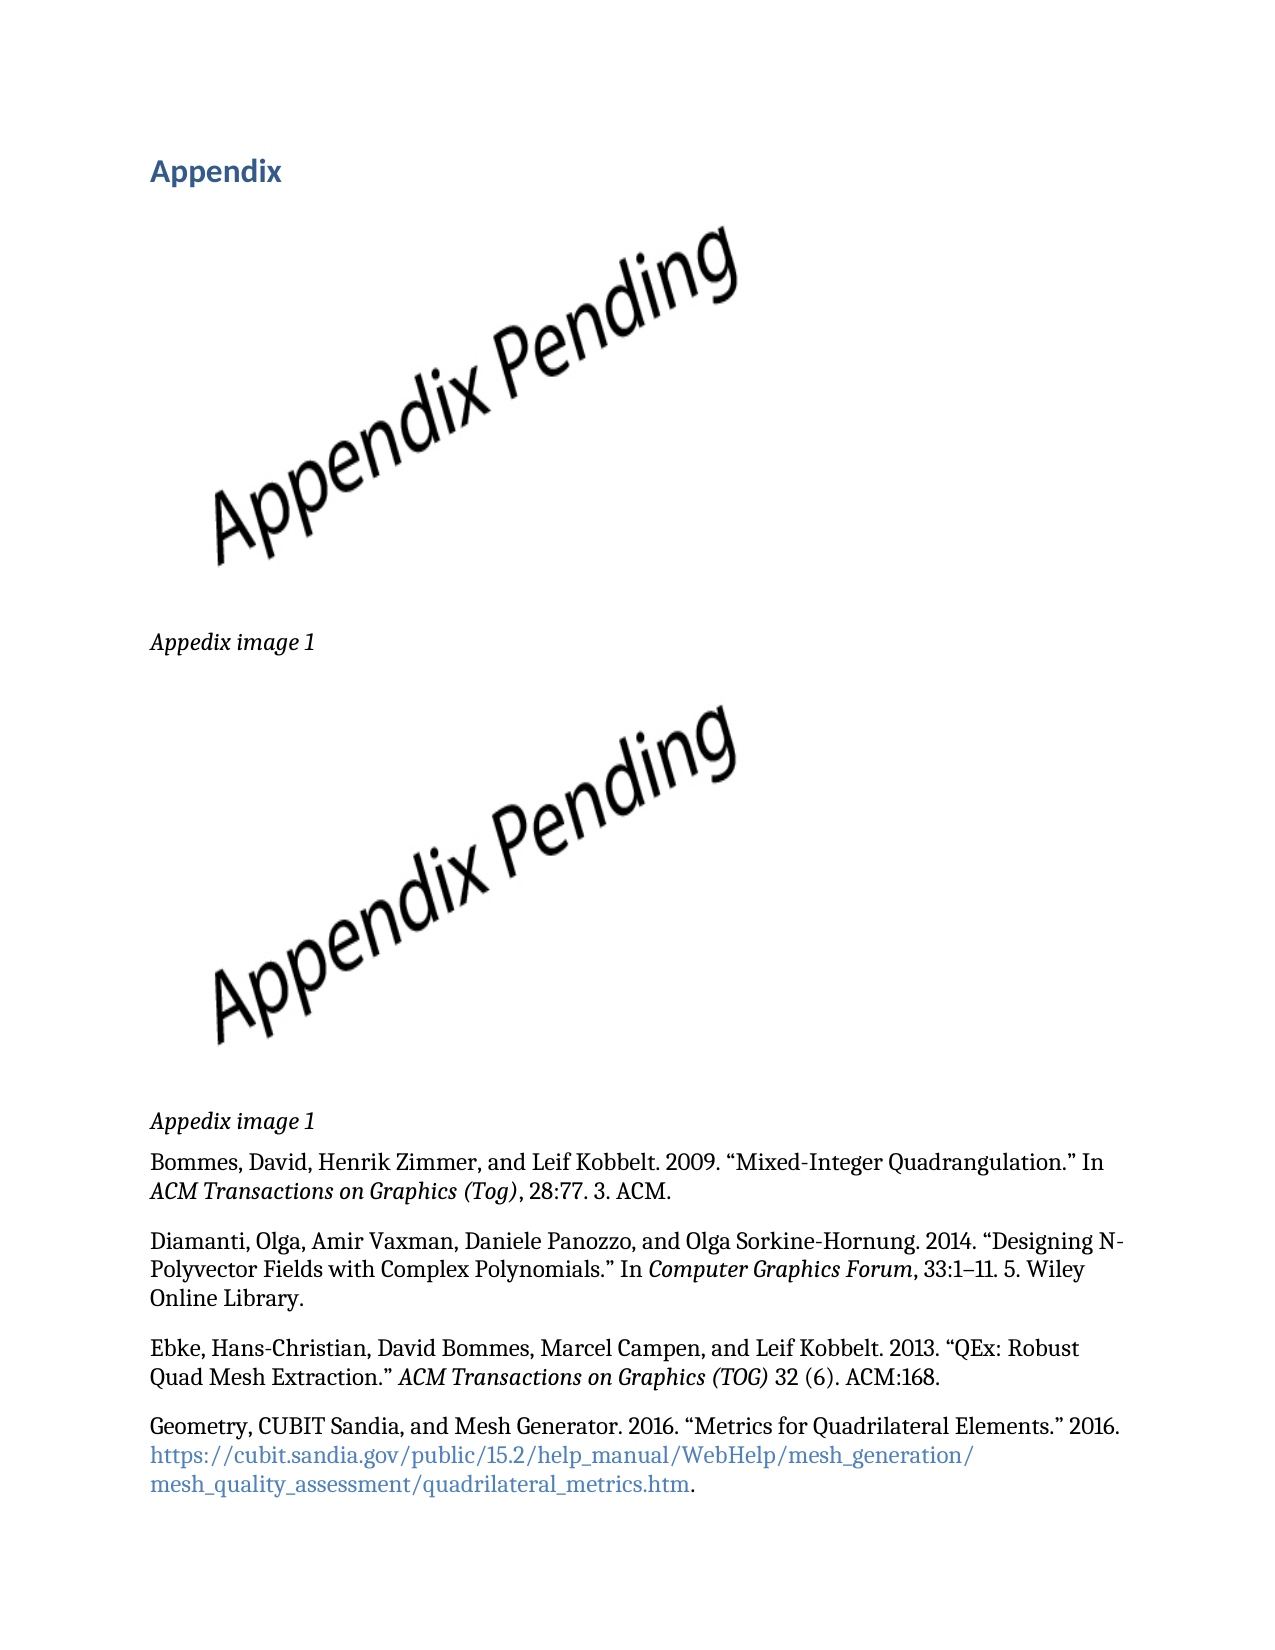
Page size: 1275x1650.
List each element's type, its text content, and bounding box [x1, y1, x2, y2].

text Ebke, Hans-Christian, David Bommes, Marcel Campen, and Leif Kobbelt. 2013. “QEx: Robust Quad Mesh Extraction.” ACM Transactions on Graphics (TOG) 32 (6). ACM:168. [150, 1334, 1125, 1391]
picture [168, 190, 794, 608]
text Geometry, CUBIT Sandia, and Mesh Generator. 2016. “Metrics for Quadrilateral Elements.” 2016. https://cubit.sandia.gov/public/15.2/help_manual/WebHelp/mesh_generation/mesh_quality_assessment/quadrilateral_metrics.htm. [150, 1412, 1125, 1498]
text Appedix image 1 [150, 628, 1125, 657]
text Appedix image 1 [150, 1107, 1125, 1136]
picture [168, 669, 794, 1087]
text Diamanti, Olga, Amir Vaxman, Daniele Panozzo, and Olga Sorkine-Hornung. 2014. “Designing N-Polyvector Fields with Complex Polynomials.” In Computer Graphics Forum, 33:1–11. 5. Wiley Online Library. [150, 1227, 1125, 1313]
subtitle Appendix [150, 150, 1125, 191]
text Bommes, David, Henrik Zimmer, and Leif Kobbelt. 2009. “Mixed-Integer Quadrangulation.” In ACM Transactions on Graphics (Tog), 28:77. 3. ACM. [150, 1148, 1125, 1206]
